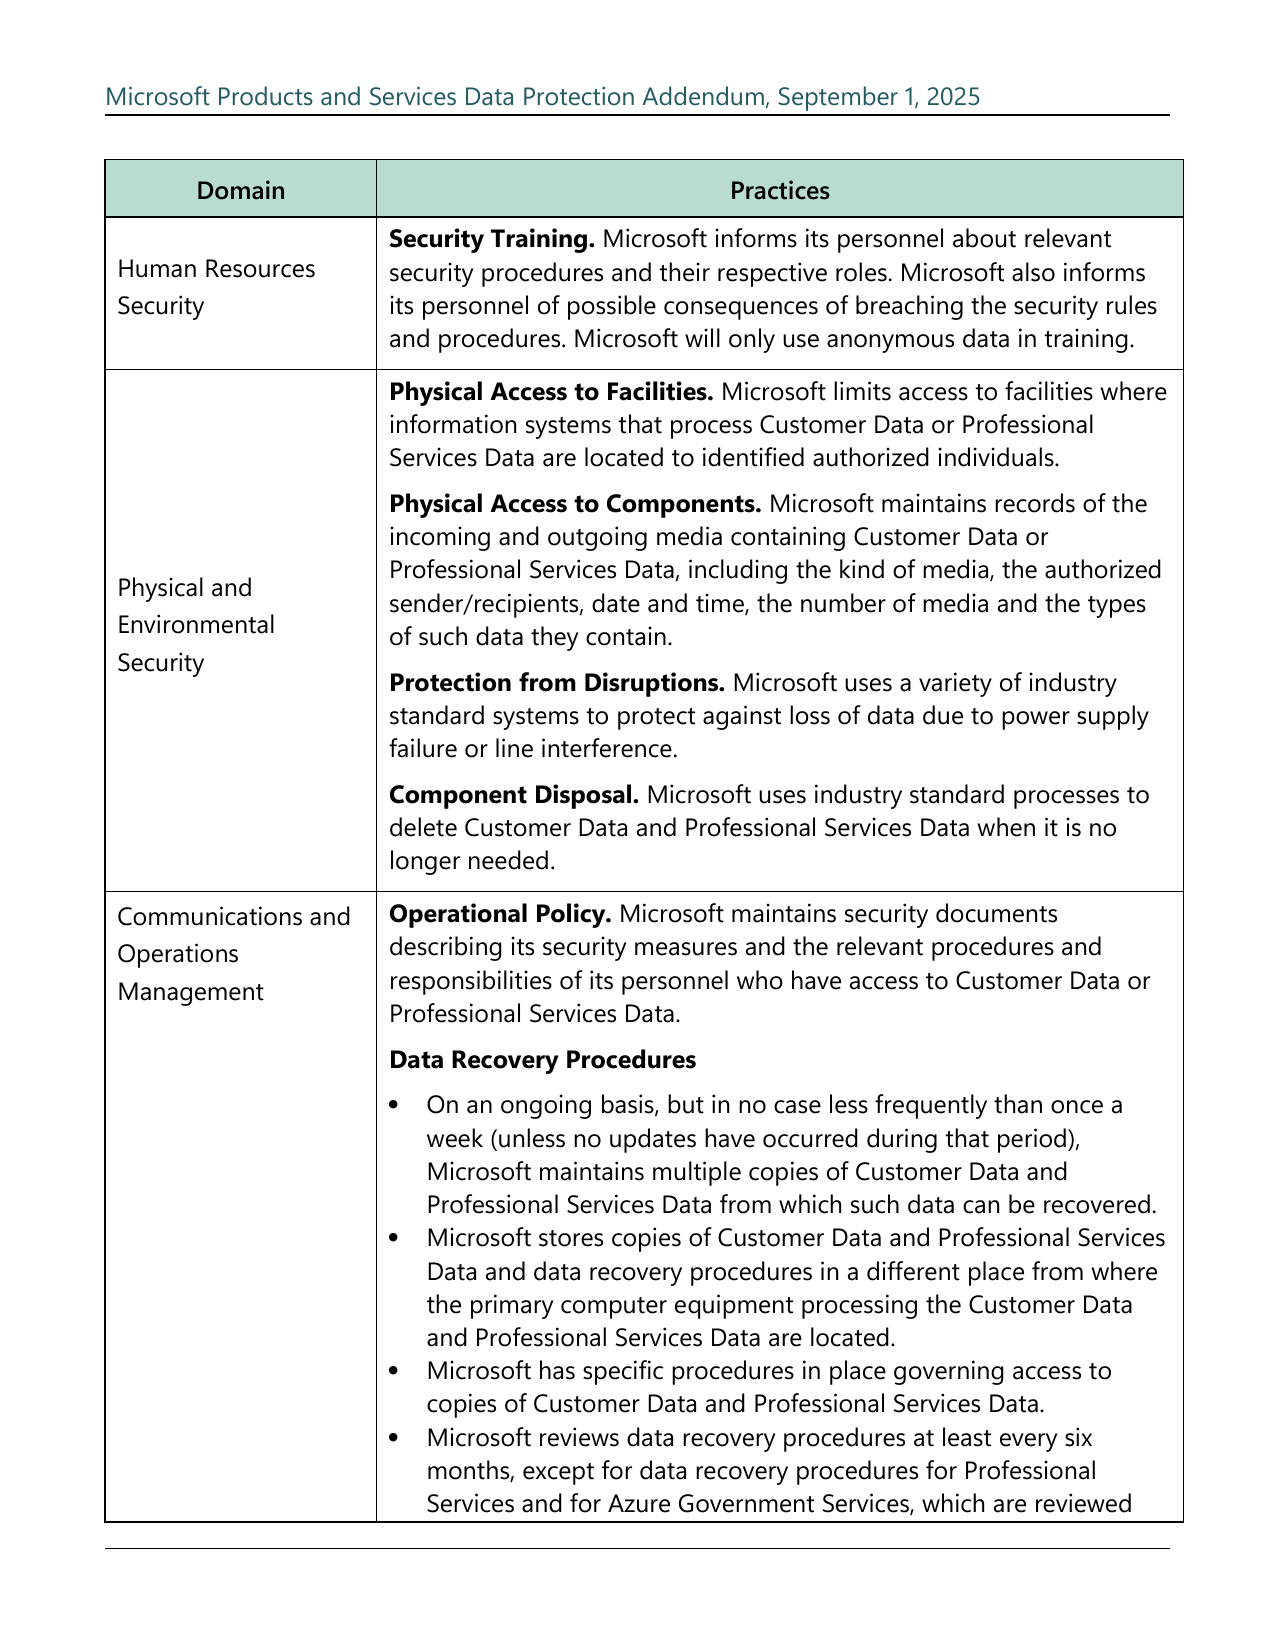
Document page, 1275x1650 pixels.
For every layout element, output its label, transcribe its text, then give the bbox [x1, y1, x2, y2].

table_header Practices [377, 160, 1183, 216]
table_cell Security Training. Microsoft informs its personnel about relevant security procedures and their respective roles. Microsoft also informs its personnel of possible consequences of breaching the security rules and procedures. Microsoft will only use anonymous data in training. [377, 218, 1183, 369]
table_cell Physical and Environmental Security [106, 370, 376, 891]
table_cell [377, 892, 1183, 1521]
table_cell Human Resources Security [106, 218, 376, 369]
table_cell Physical Access to Facilities. Microsoft limits access to facilities where information systems that process Customer Data or Professional Services Data are located to identified authorized individuals. Physical Access to Components. Microsoft maintains records of the incoming and outgoing media containing Customer Data or Professional Services Data, including the kind of media, the authorized sender/recipients, date and time, the number of media and the types of such data they contain. Protection from Disruptions. Microsoft uses a variety of industry standard systems to protect against loss of data due to power supply failure or line interference. Component Disposal. Microsoft uses industry standard processes to delete Customer Data and Professional Services Data when it is no longer needed. [377, 370, 1183, 891]
table_header Domain [106, 160, 376, 216]
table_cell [106, 892, 376, 1521]
